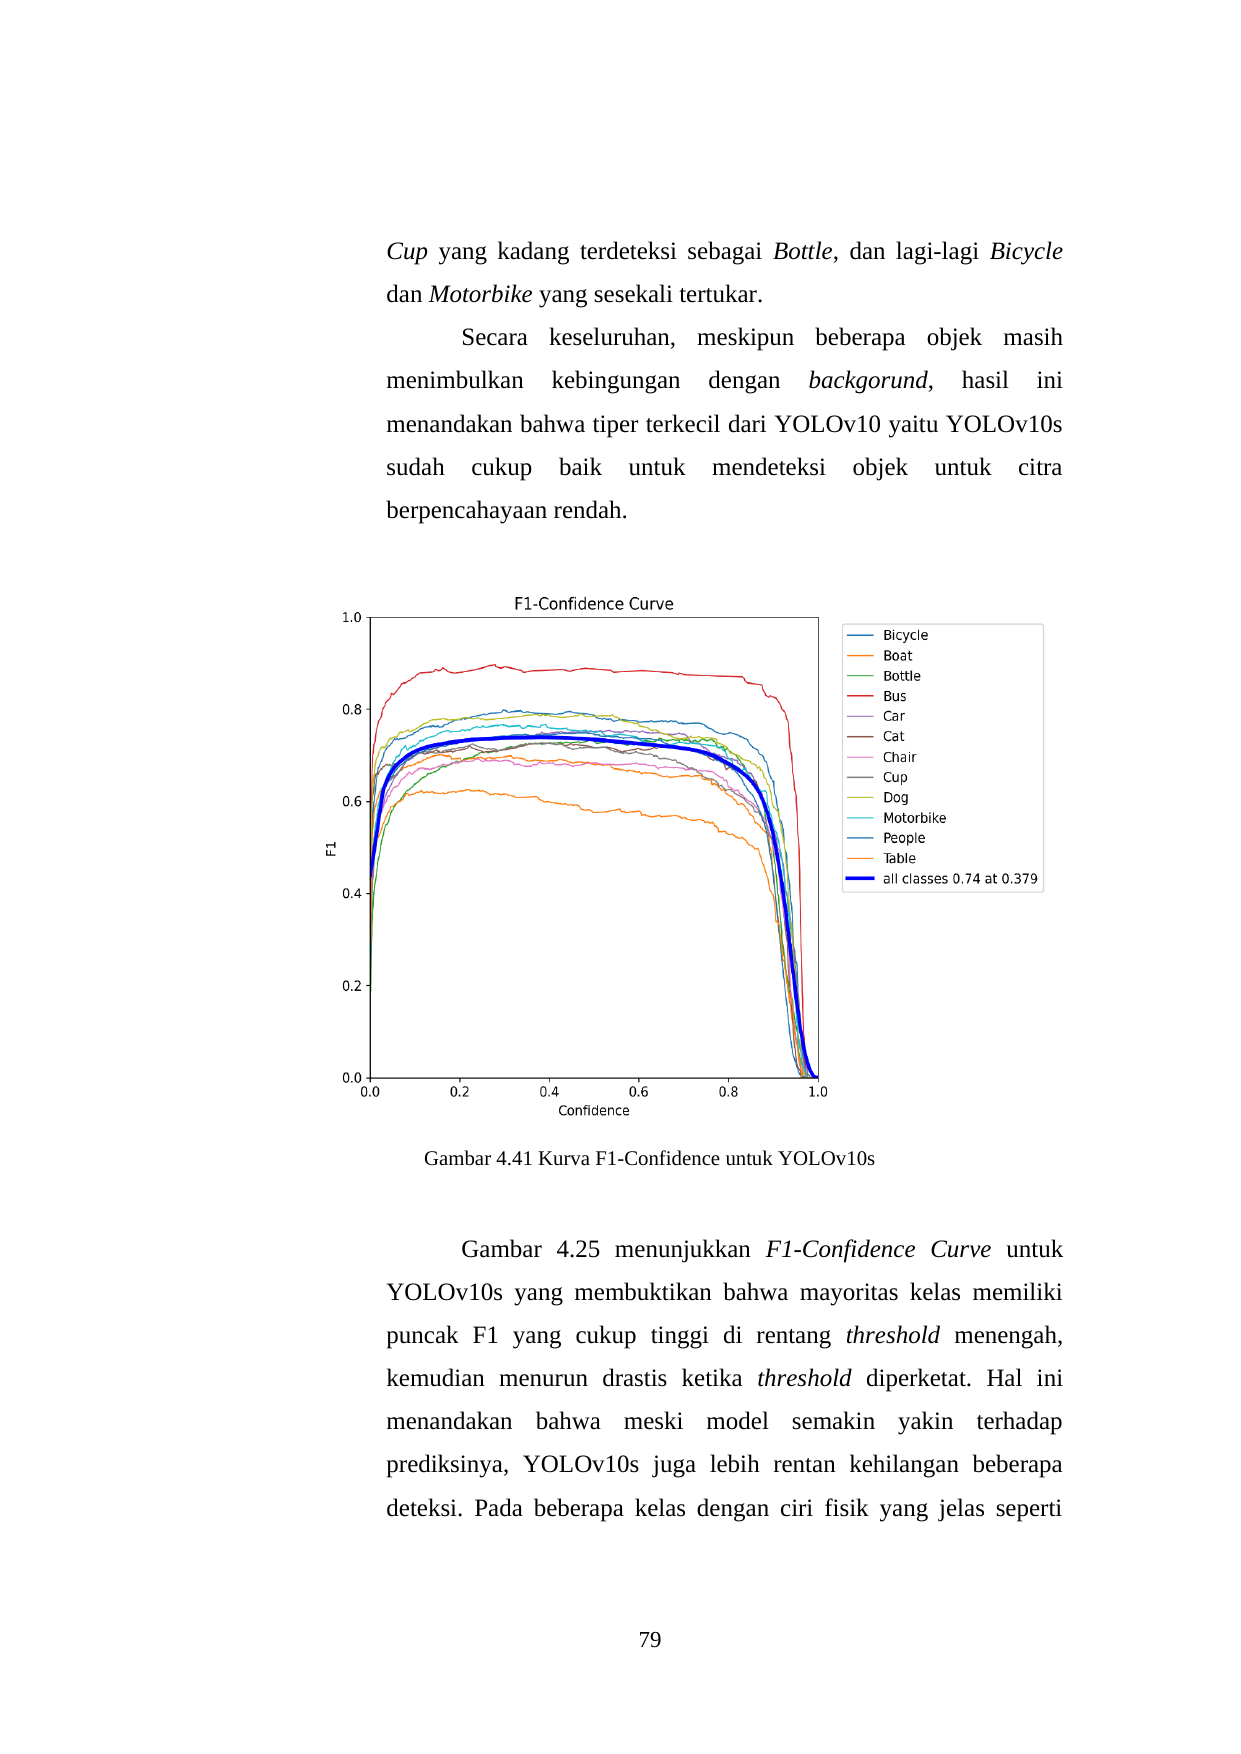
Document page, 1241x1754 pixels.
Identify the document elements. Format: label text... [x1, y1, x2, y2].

text Secara keseluruhan, meskipun beberapa objek masih menimbulkan kebingungan dengan backgorund, hasil ini menandakan bahwa tiper terkecil dari YOLOv10 yaitu YOLOv10s sudah cukup baik untuk mendeteksi objek untuk citra berpencahayaan rendah. [386, 322, 1063, 524]
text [386, 1234, 1063, 1521]
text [386, 236, 1063, 308]
picture [311, 581, 1062, 1133]
